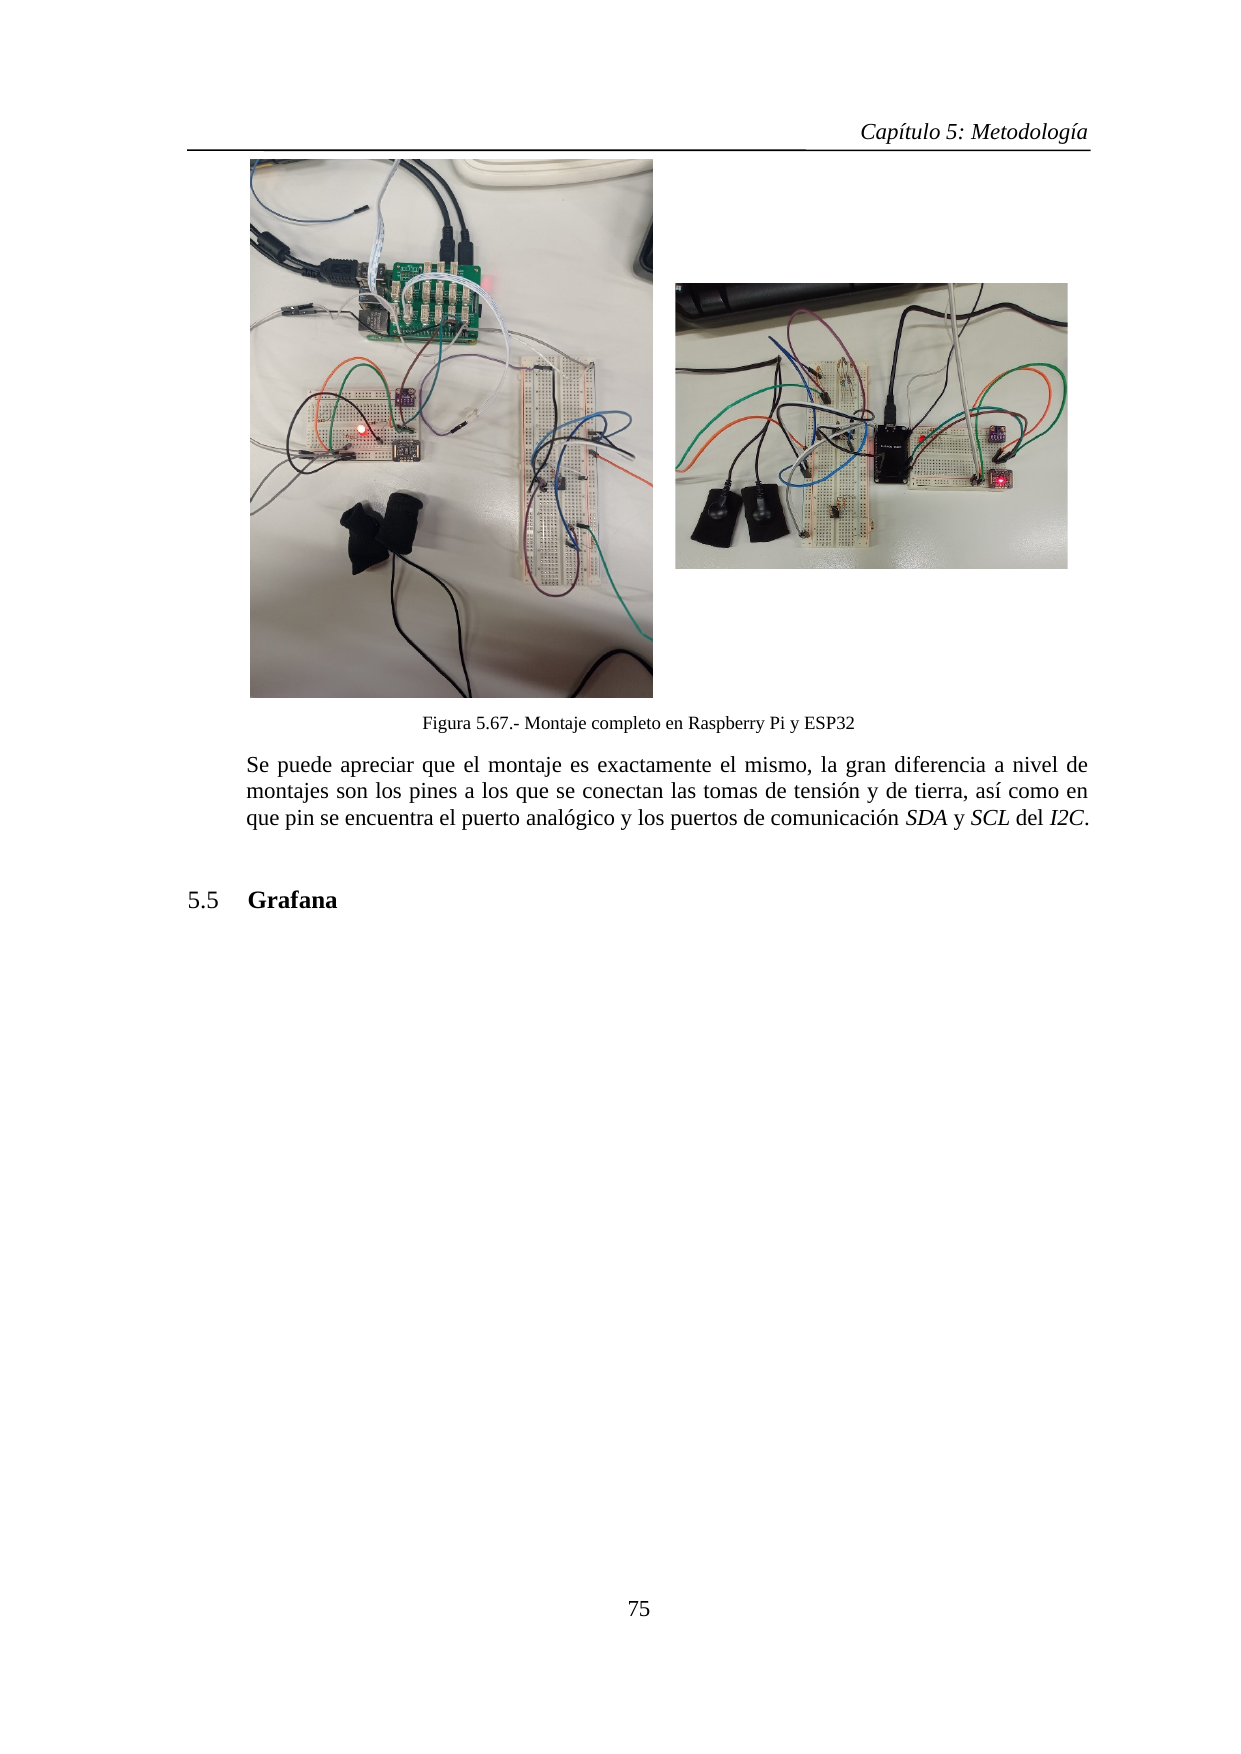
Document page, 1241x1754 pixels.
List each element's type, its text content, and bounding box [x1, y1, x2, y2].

picture [675, 283, 1068, 569]
picture [250, 159, 653, 698]
text Se puede apreciar que el montaje es exactamente el mismo, la gran diferencia a nivel de montajes son los pines a los que se conectan las tomas de tensión y de tierra, así como en que pin se encuentra el puerto analógico y los puertos de comunicación SDA y SCL del I2C. [246, 751, 1090, 830]
subtitle Grafana [187, 885, 1090, 914]
